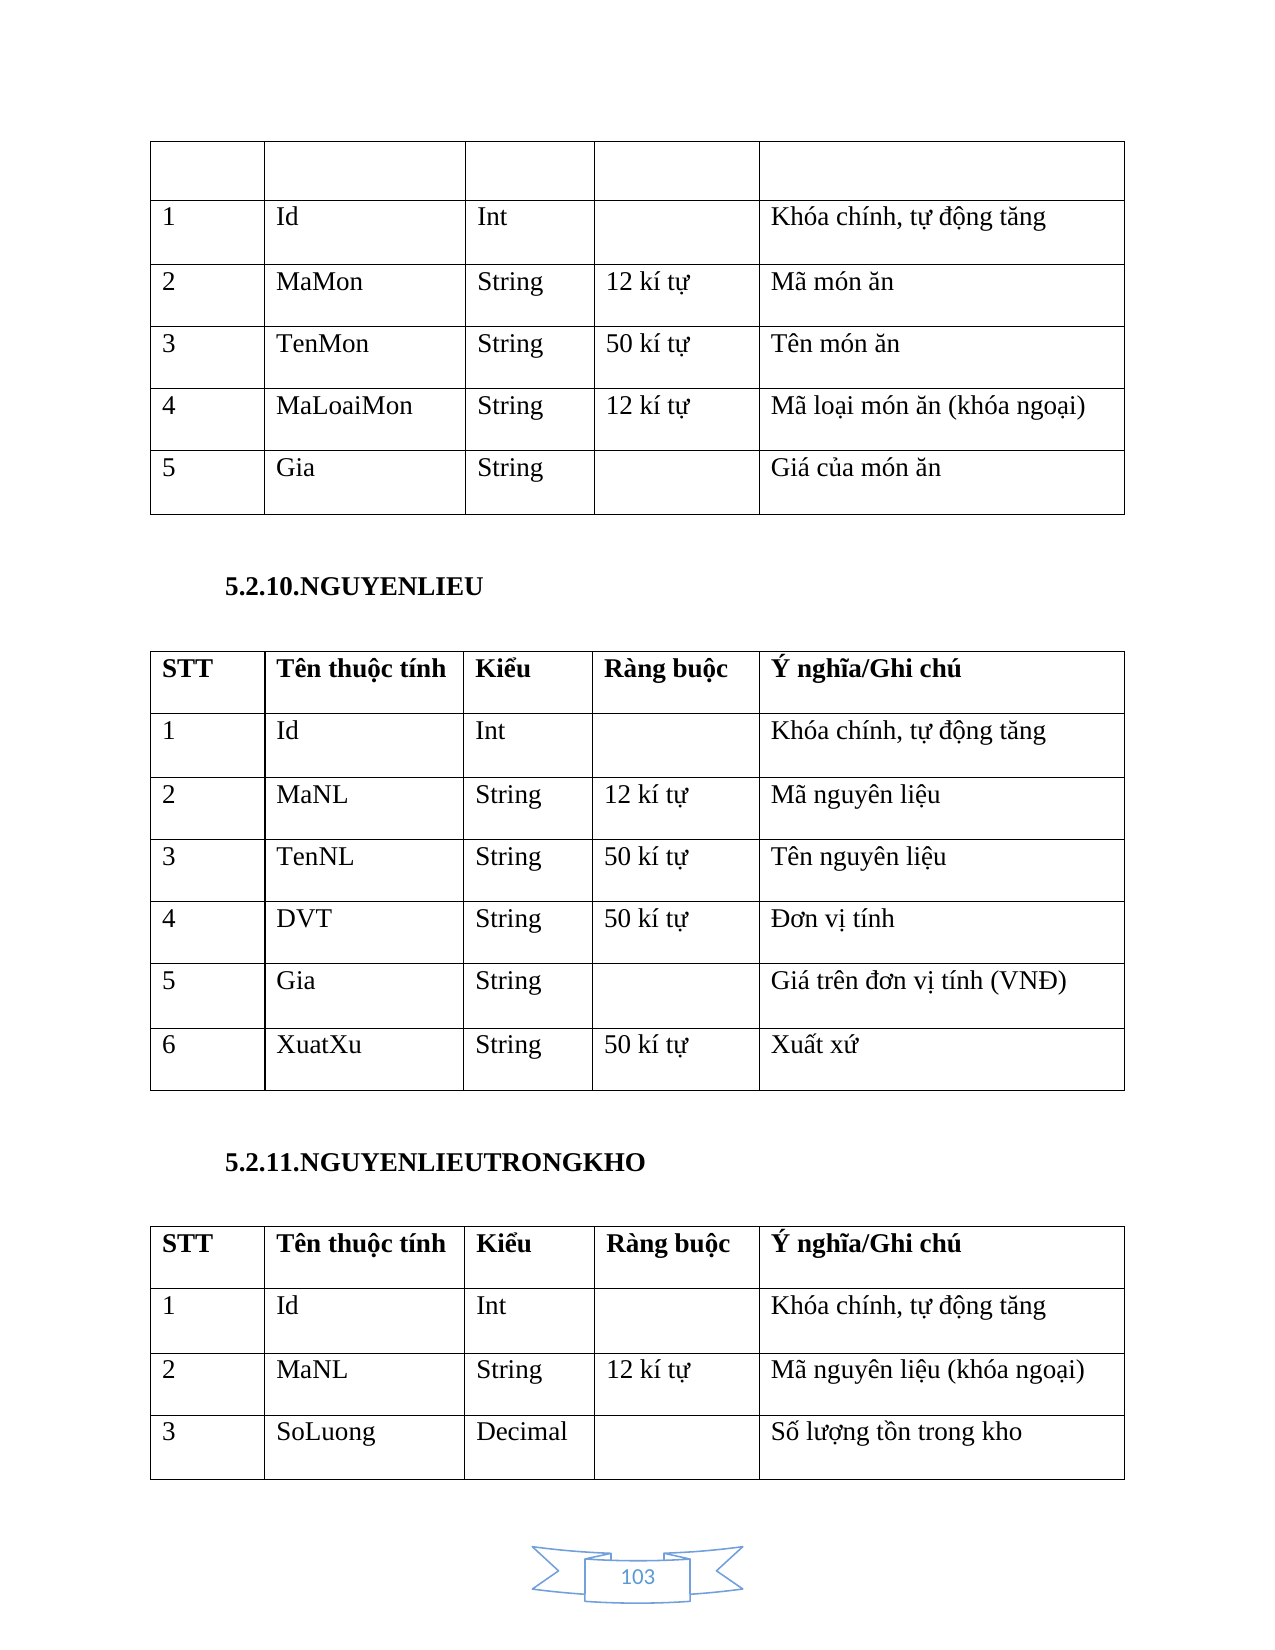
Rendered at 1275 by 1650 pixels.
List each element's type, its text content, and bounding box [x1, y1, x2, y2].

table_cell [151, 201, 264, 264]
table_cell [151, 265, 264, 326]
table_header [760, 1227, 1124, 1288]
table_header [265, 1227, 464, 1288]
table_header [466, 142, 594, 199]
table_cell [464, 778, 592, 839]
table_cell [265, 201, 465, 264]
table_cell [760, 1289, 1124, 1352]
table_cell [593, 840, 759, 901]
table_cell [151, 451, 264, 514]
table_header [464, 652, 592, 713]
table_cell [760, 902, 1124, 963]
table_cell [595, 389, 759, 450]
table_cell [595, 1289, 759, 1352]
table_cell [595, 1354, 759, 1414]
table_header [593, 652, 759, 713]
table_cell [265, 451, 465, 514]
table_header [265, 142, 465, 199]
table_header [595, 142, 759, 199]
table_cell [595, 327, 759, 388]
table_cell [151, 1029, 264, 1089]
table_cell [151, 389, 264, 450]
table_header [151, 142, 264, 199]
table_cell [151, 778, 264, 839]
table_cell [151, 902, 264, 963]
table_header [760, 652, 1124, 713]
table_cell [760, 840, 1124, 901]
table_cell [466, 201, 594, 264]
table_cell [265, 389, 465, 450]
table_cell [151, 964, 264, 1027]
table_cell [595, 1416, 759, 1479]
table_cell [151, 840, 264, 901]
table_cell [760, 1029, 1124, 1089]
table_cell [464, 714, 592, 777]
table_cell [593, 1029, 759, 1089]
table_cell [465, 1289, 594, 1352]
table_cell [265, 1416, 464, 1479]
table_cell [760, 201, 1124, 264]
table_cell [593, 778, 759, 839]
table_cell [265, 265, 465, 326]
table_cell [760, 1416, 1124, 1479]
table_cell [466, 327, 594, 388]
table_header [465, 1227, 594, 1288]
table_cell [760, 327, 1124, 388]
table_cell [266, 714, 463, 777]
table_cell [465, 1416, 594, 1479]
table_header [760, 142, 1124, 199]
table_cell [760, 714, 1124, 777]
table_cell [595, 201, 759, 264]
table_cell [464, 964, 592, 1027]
subtitle NGUYENLIEUTRONGKHO [225, 1146, 1125, 1177]
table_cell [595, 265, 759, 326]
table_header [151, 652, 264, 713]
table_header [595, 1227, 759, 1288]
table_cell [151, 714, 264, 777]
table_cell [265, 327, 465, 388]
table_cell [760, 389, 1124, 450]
subtitle NGUYENLIEU [225, 570, 1125, 602]
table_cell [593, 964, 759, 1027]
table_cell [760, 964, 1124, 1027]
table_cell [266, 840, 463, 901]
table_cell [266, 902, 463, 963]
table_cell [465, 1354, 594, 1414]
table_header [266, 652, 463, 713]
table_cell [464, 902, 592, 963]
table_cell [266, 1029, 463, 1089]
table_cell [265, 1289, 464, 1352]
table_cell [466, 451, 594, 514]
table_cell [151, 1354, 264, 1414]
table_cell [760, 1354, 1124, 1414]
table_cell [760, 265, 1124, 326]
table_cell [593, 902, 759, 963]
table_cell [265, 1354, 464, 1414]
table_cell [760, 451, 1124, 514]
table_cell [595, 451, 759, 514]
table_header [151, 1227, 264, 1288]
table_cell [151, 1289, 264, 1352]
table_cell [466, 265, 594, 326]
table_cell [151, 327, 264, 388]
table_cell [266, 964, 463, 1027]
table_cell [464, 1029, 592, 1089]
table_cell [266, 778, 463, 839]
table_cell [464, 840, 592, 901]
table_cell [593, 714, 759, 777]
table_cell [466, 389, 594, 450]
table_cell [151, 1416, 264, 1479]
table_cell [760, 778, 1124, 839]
